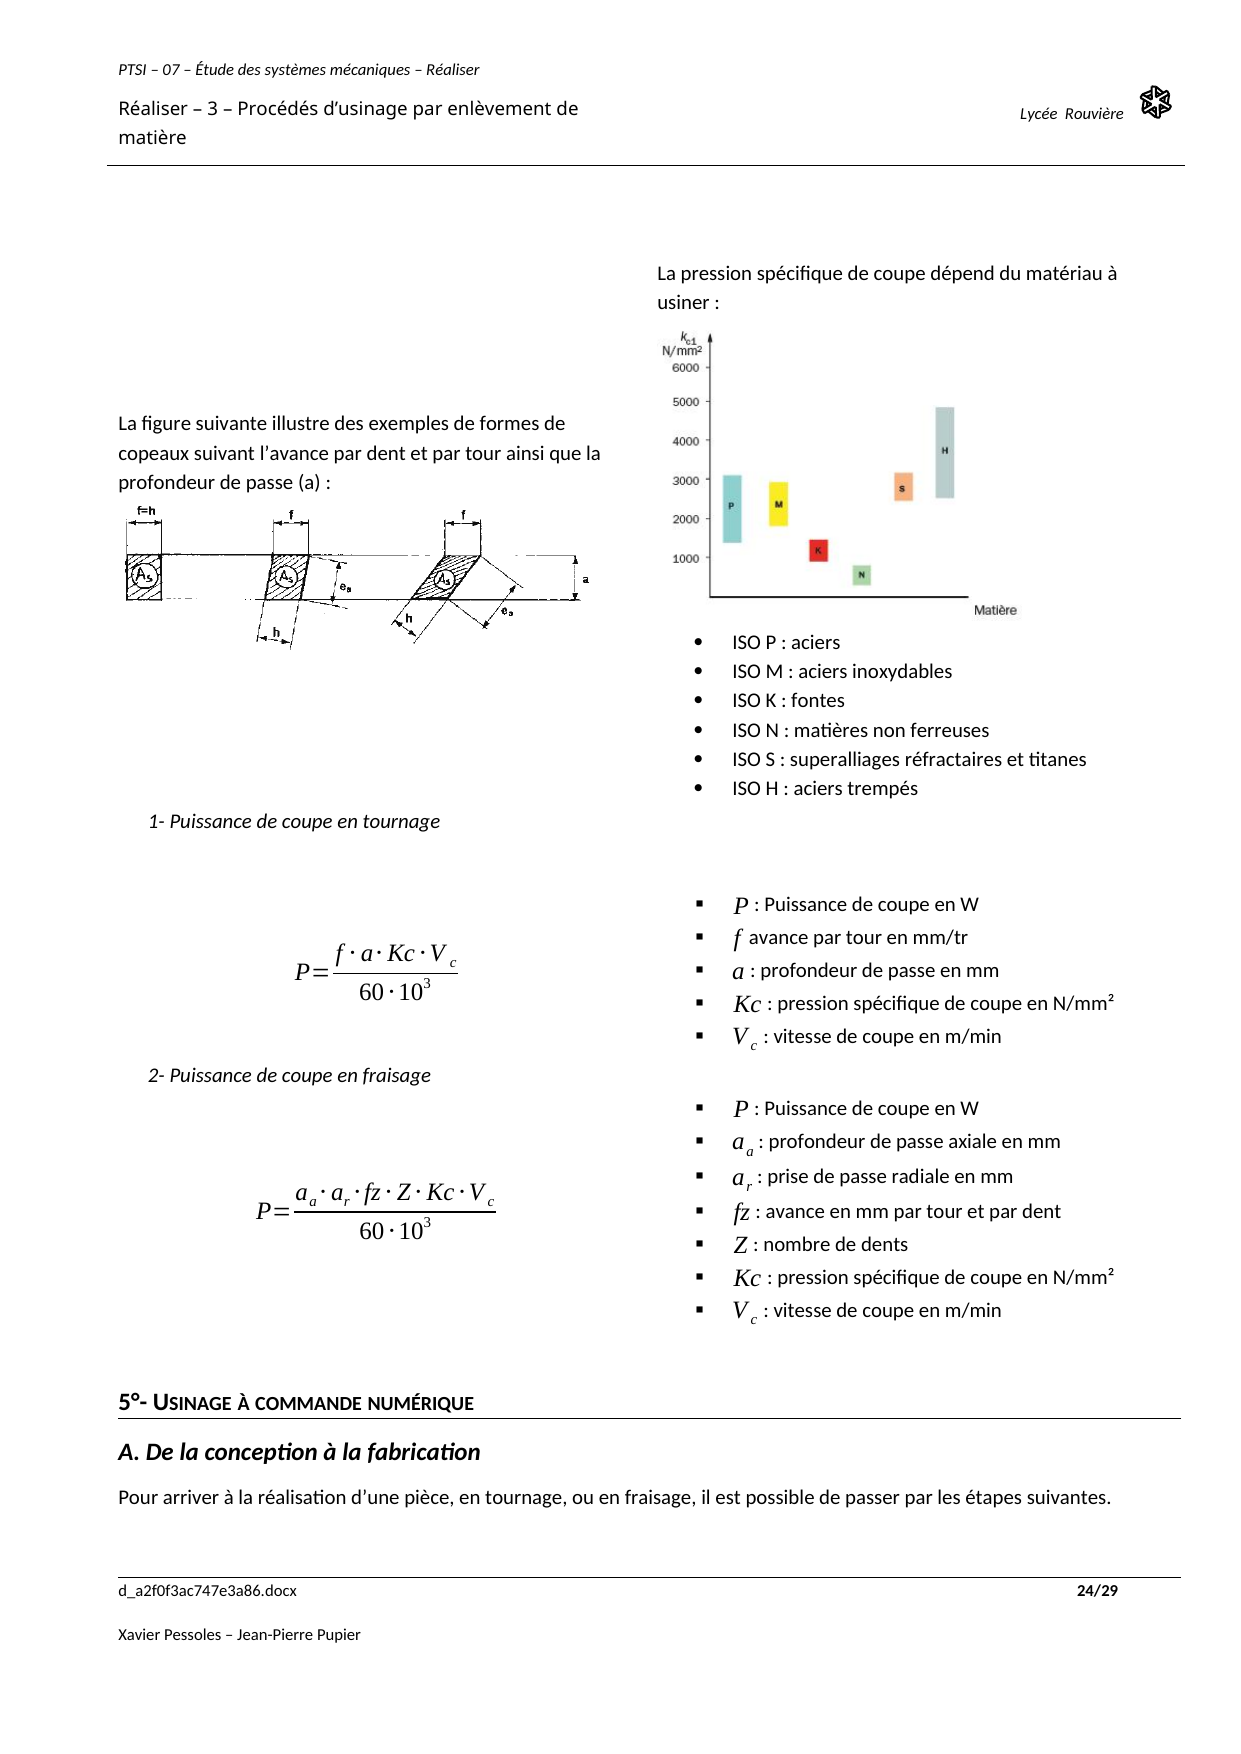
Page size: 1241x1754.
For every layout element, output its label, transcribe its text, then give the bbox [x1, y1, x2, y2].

picture [657, 322, 1027, 622]
table_header La figure suivante illustre des exemples de formes de copeaux suivant l’avance par dent et par tour ainsi que la profondeur de passe (a) : [107, 260, 646, 808]
subtitle Puissance de coupe en tournage [124, 808, 1181, 834]
text Pour arriver à la réalisation d’une pièce, en tournage, ou en fraisage, il est possible de passer par les étapes suivantes. [118, 1484, 1181, 1509]
table_header [107, 892, 646, 1062]
subtitle De la conception à la fabrication [118, 1436, 1181, 1467]
table_header : Puissance de coupe en W avance par tour en mm/tr : profondeur de passe en mm : pression spécifique de coupe en N/mm² : vitesse de coupe en m/min [646, 892, 1184, 1062]
subtitle Puissance de coupe en fraisage [124, 1062, 1181, 1087]
table_header : Puissance de coupe en W : profondeur de passe axiale en mm : prise de passe radiale en mm : avance en mm par tour et par dent : nombre de dents : pression spécifique de coupe en N/mm² : vitesse de coupe en m/min [646, 1095, 1184, 1336]
subtitle Usinage à commande numérique [118, 1386, 1181, 1418]
picture [118, 502, 592, 650]
table_header La pression spécifique de coupe dépend du matériau à usiner : ISO P : aciers ISO M : aciers inoxydables ISO K : fontes ISO N : matières non ferreuses ISO S : superalliages réfractaires et titanes ISO H : aciers trempés [646, 260, 1184, 808]
table_header [107, 1095, 646, 1336]
